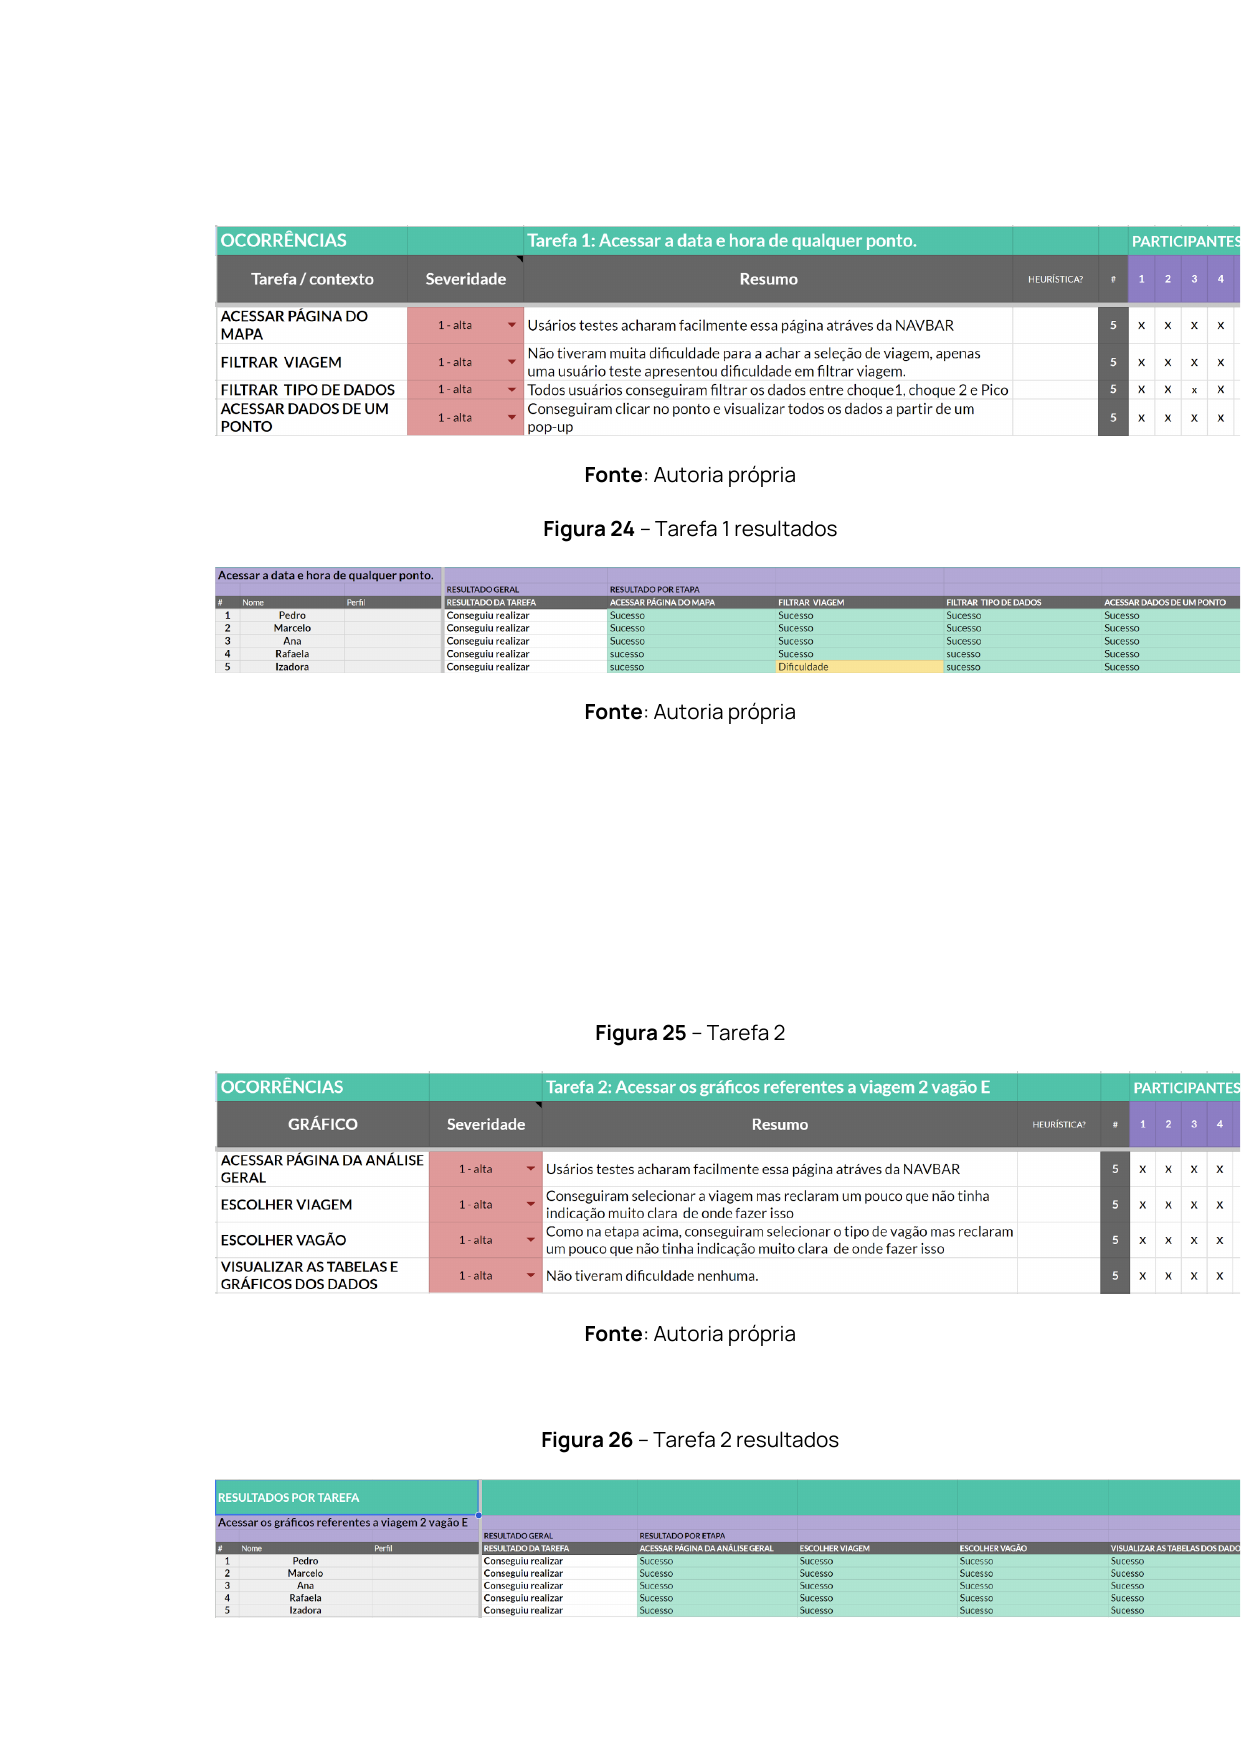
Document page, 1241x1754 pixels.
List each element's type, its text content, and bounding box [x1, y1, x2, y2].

text Fonte: Autoria própria [168, 1319, 1165, 1347]
text Figura 26 – Tarefa 2 resultados [168, 1426, 1165, 1454]
text Figura 24 – Tarefa 1 resultados [168, 514, 1165, 542]
picture [215, 1479, 1241, 1618]
text Fonte: Autoria própria [168, 461, 1165, 489]
text Fonte: Autoria própria [168, 697, 1165, 726]
picture [215, 1071, 1241, 1294]
text Figura 25 – Tarefa 2 [168, 1018, 1165, 1046]
picture [215, 567, 1241, 673]
picture [215, 225, 1241, 436]
